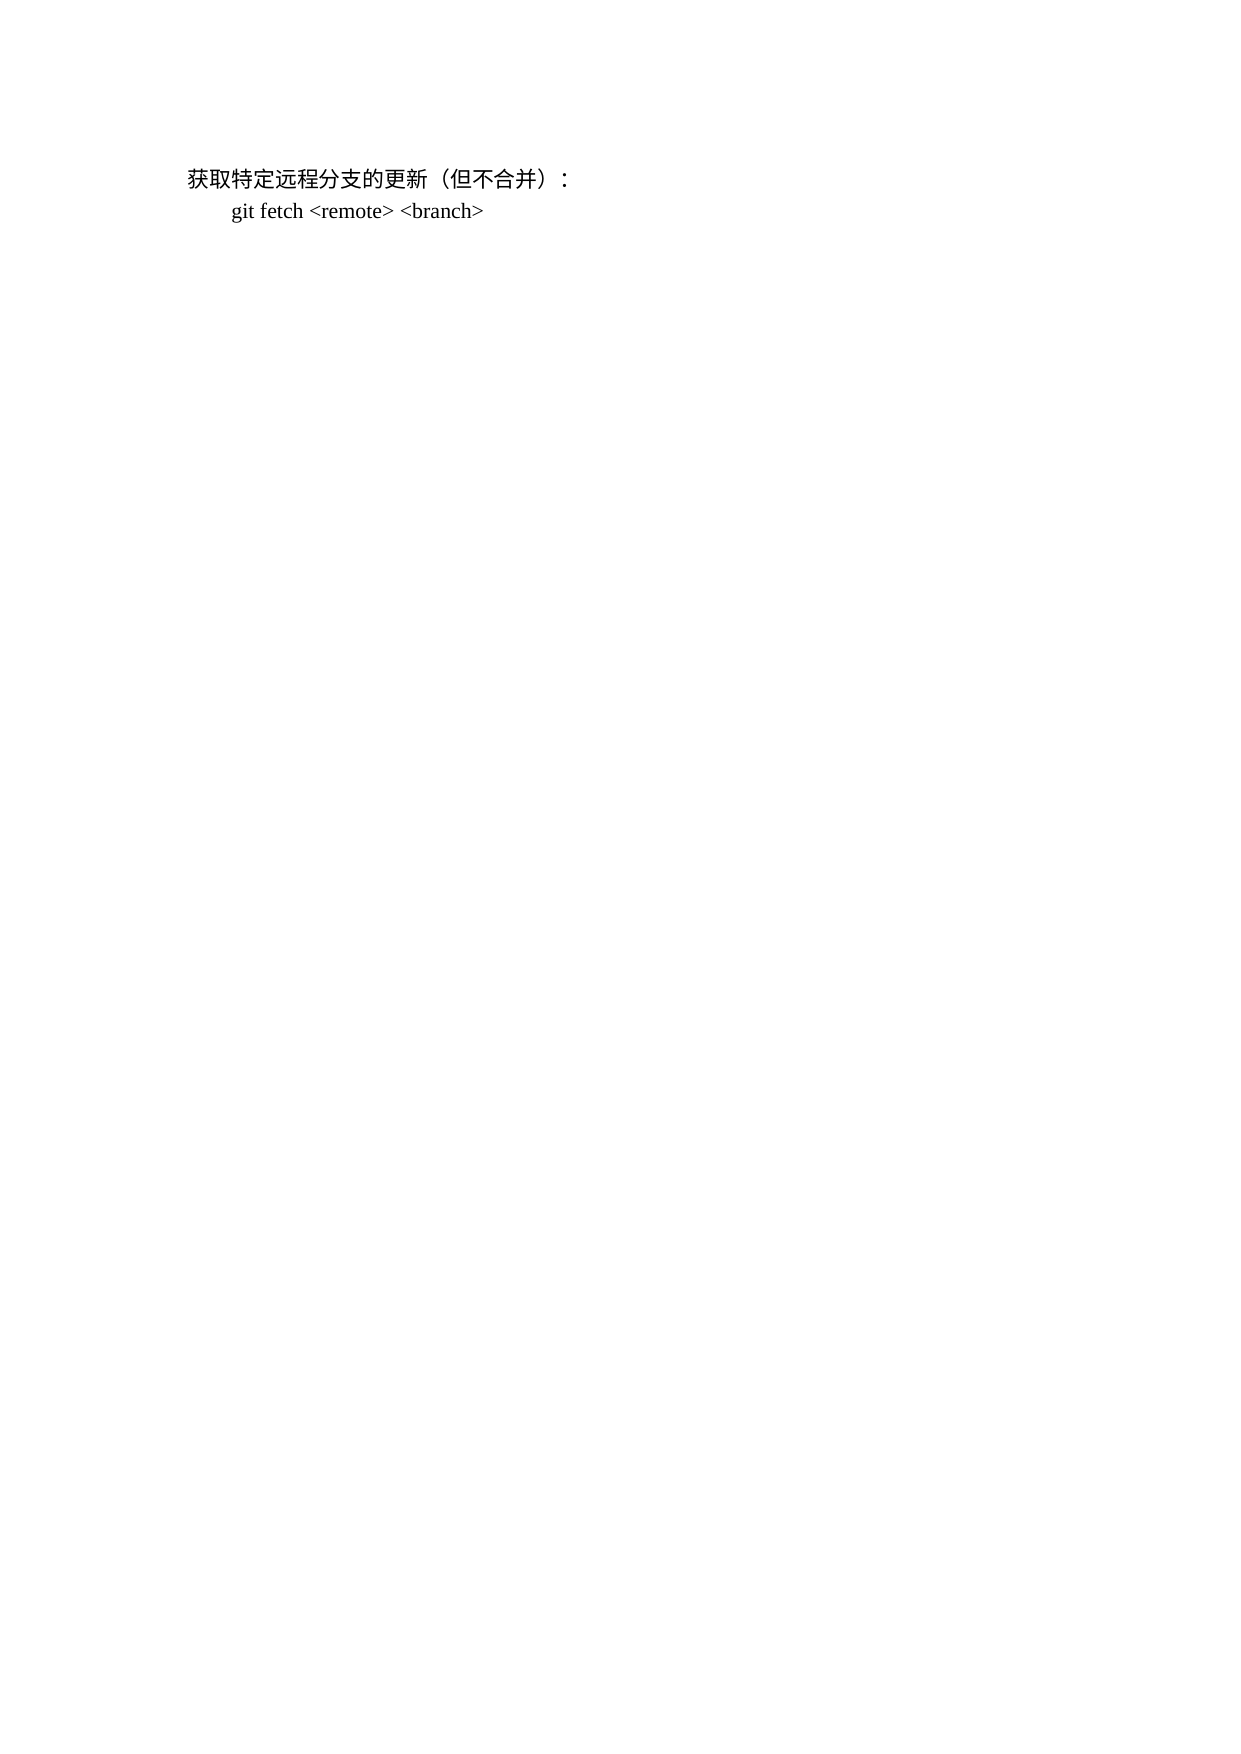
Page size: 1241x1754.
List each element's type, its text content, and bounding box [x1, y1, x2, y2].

text 获取特定远程分支的更新（但不合并）： [187, 162, 1053, 194]
text git fetch <remote> <branch> [187, 194, 1053, 227]
